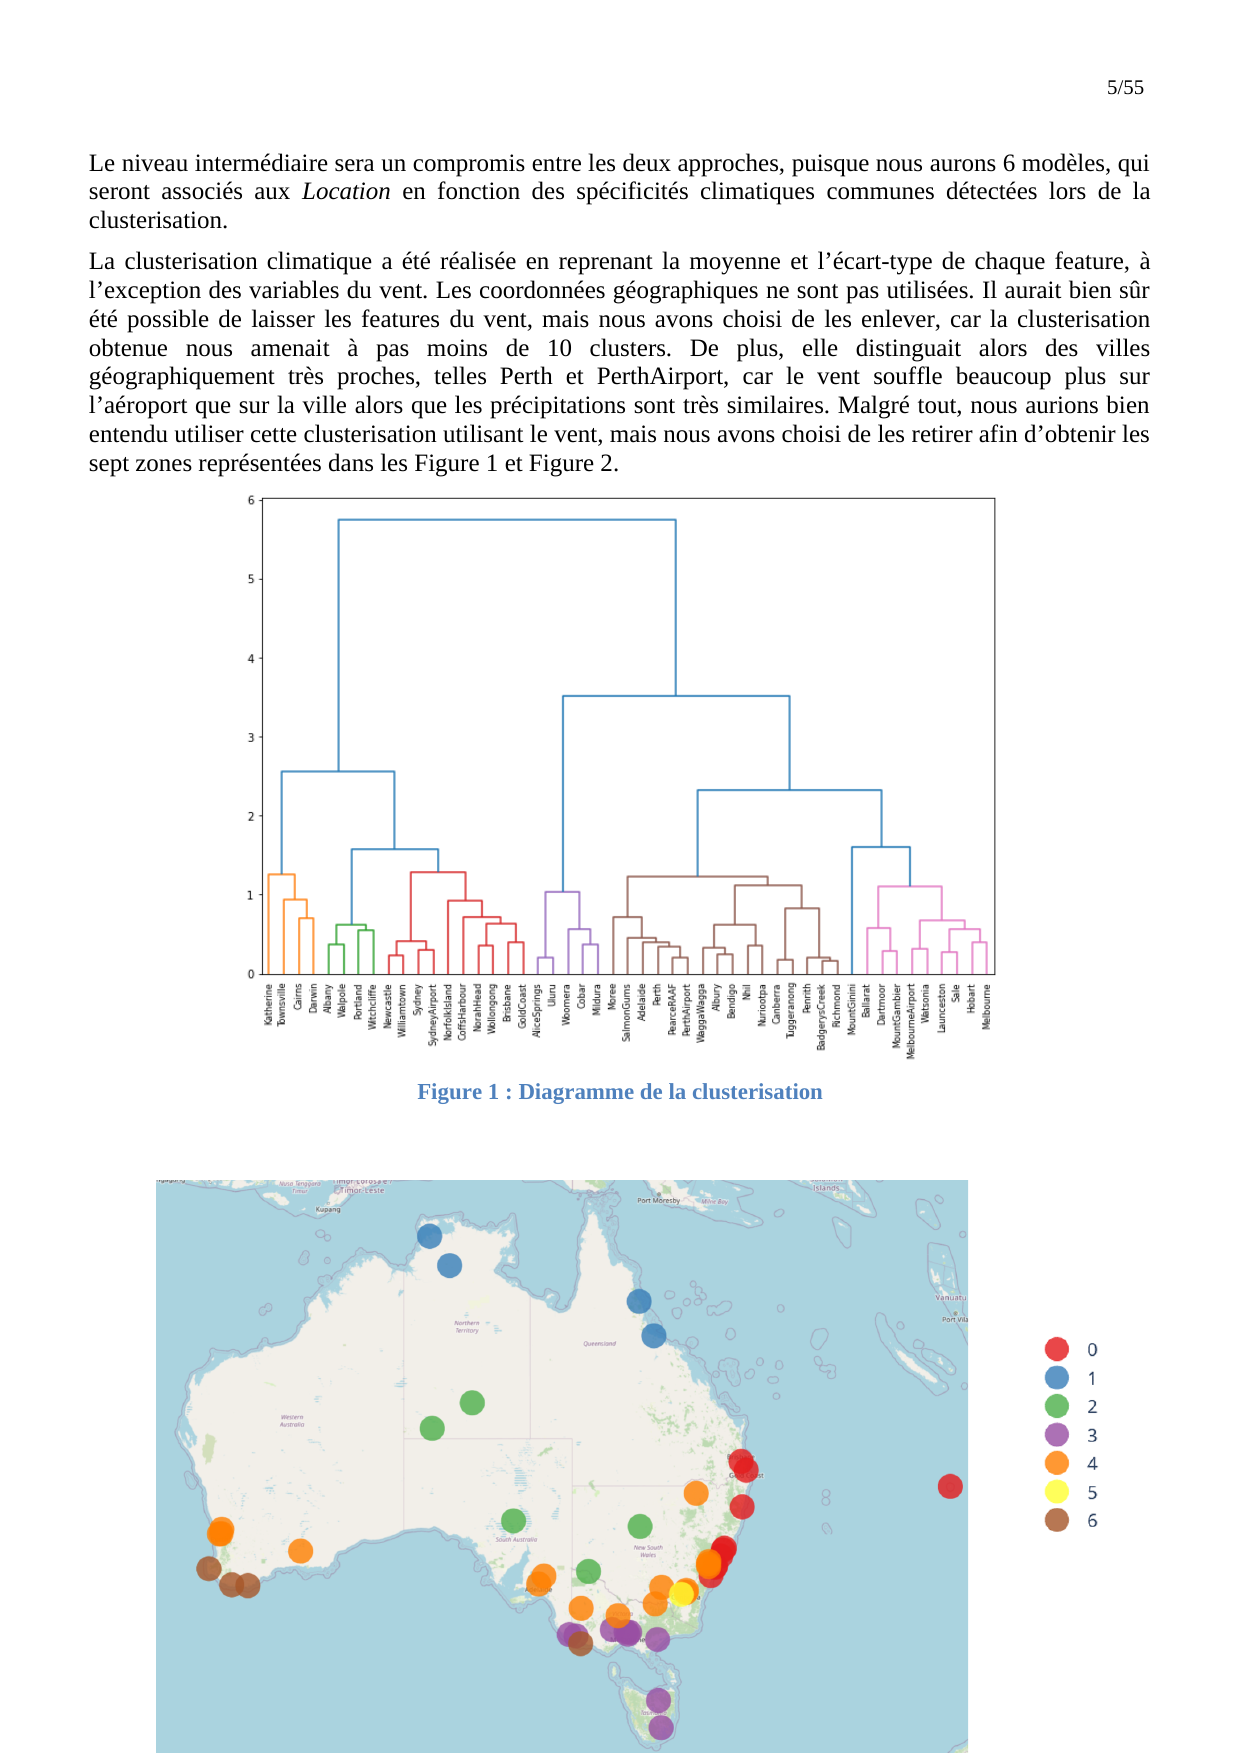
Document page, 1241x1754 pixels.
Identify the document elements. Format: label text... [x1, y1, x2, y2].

text Le niveau intermédiaire sera un compromis entre les deux approches, puisque nous aurons 6 modèles, qui seront associés aux Location en fonction des spécificités climatiques communes détectées lors de la clusterisation. [89, 148, 1152, 234]
picture [155, 1180, 968, 1752]
picture [1035, 1331, 1103, 1535]
text La clusterisation climatique a été réalisée en reprenant la moyenne et l’écart-type de chaque feature, à l’exception des variables du vent. Les coordonnées géographiques ne sont pas utilisées. Il aurait bien sûr été possible de laisser les features du vent, mais nous avons choisi de les enlever, car la clusterisation obtenue nous amenait à pas moins de 10 clusters. De plus, elle distinguait alors des villes géographiquement très proches, telles Perth et PerthAirport, car le vent souffle beaucoup plus sur l’aéroport que sur la ville alors que les précipitations sont très similaires. Malgré tout, nous aurions bien entendu utiliser cette clusterisation utilisant le vent, mais nous avons choisi de les retirer afin d’obtenir les sept zones représentées dans les Figure 1 et Figure 2. [89, 246, 1152, 476]
text Figure 1 : Diagramme de la clusterisation [89, 1078, 1152, 1105]
picture [239, 488, 1002, 1066]
